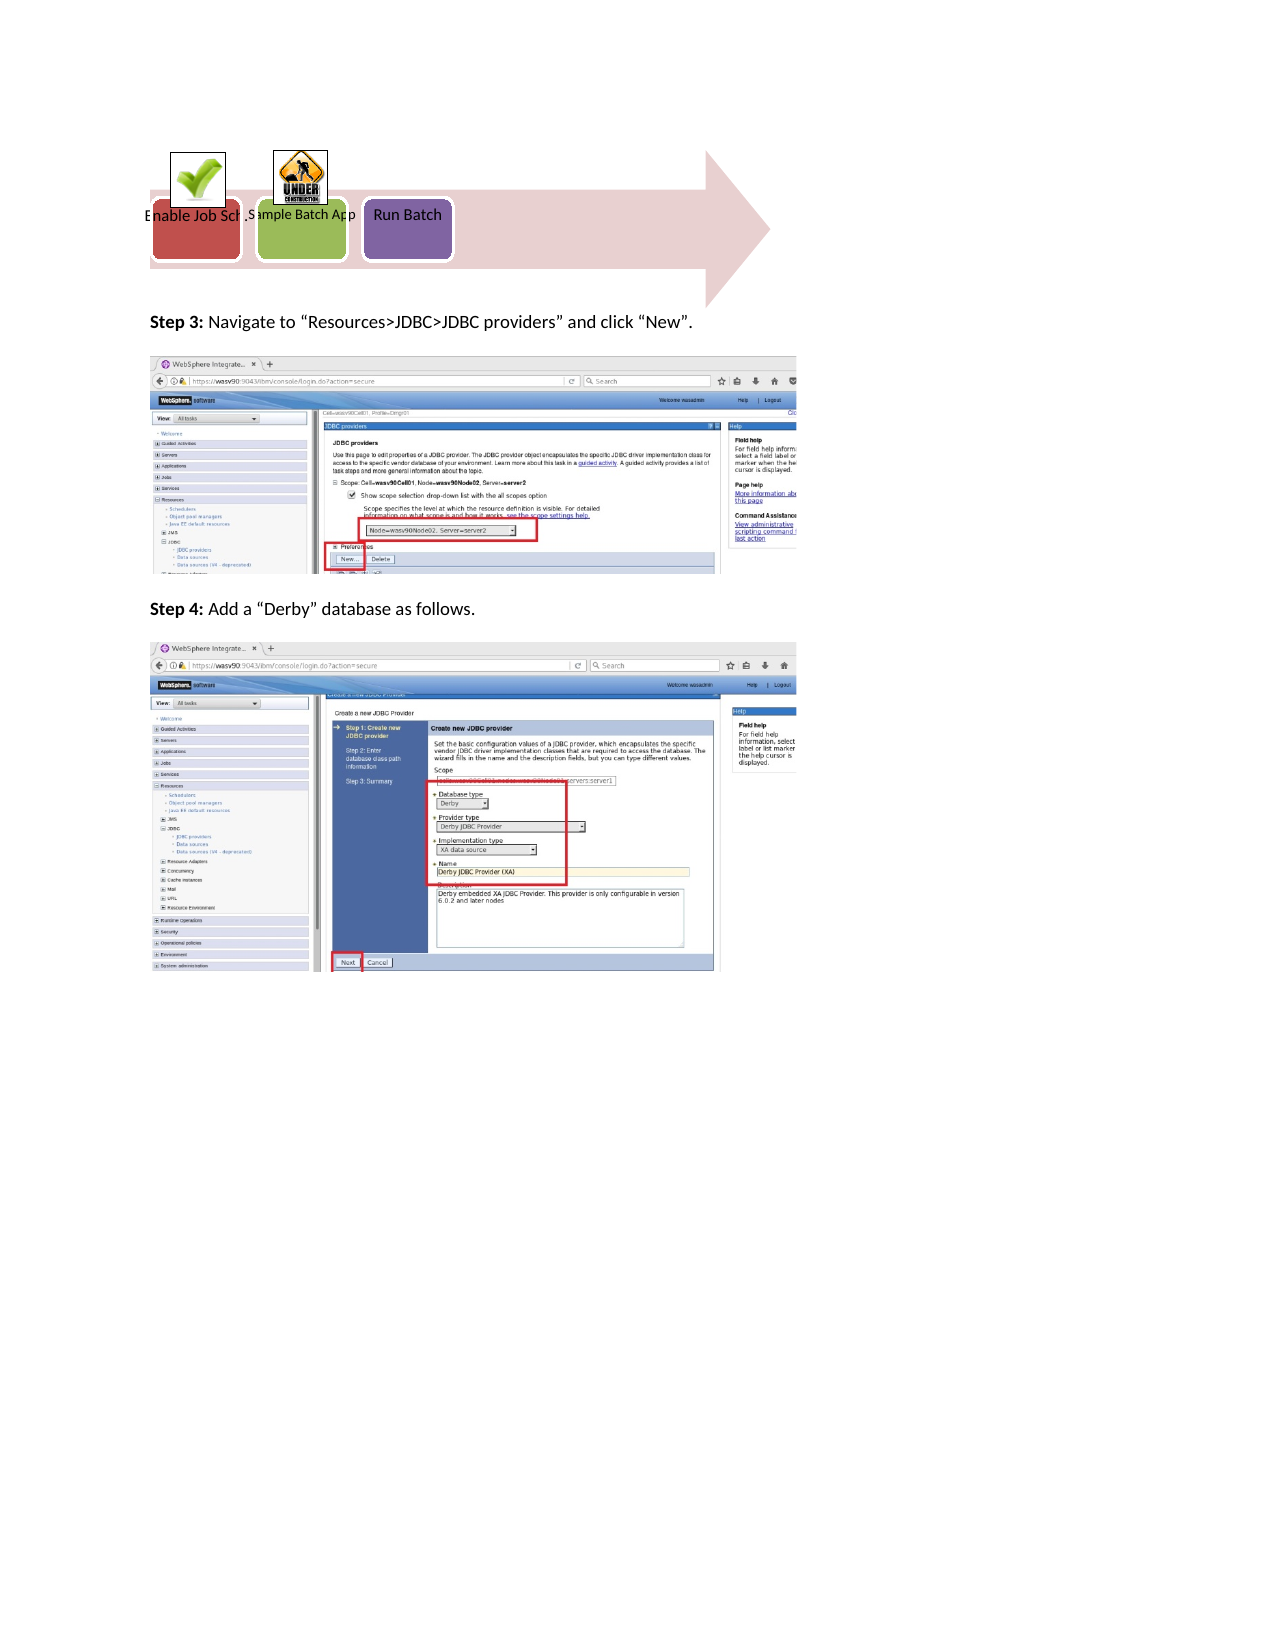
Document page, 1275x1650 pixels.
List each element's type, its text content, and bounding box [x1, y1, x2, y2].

text Step 4: Add a “Derby” database as follows. [150, 597, 1125, 619]
picture [150, 356, 797, 574]
picture [171, 153, 225, 207]
picture [274, 151, 327, 204]
picture [150, 642, 797, 972]
text Step 3: Navigate to “Resources>JDBC>JDBC providers” and click “New”. [150, 310, 1125, 333]
